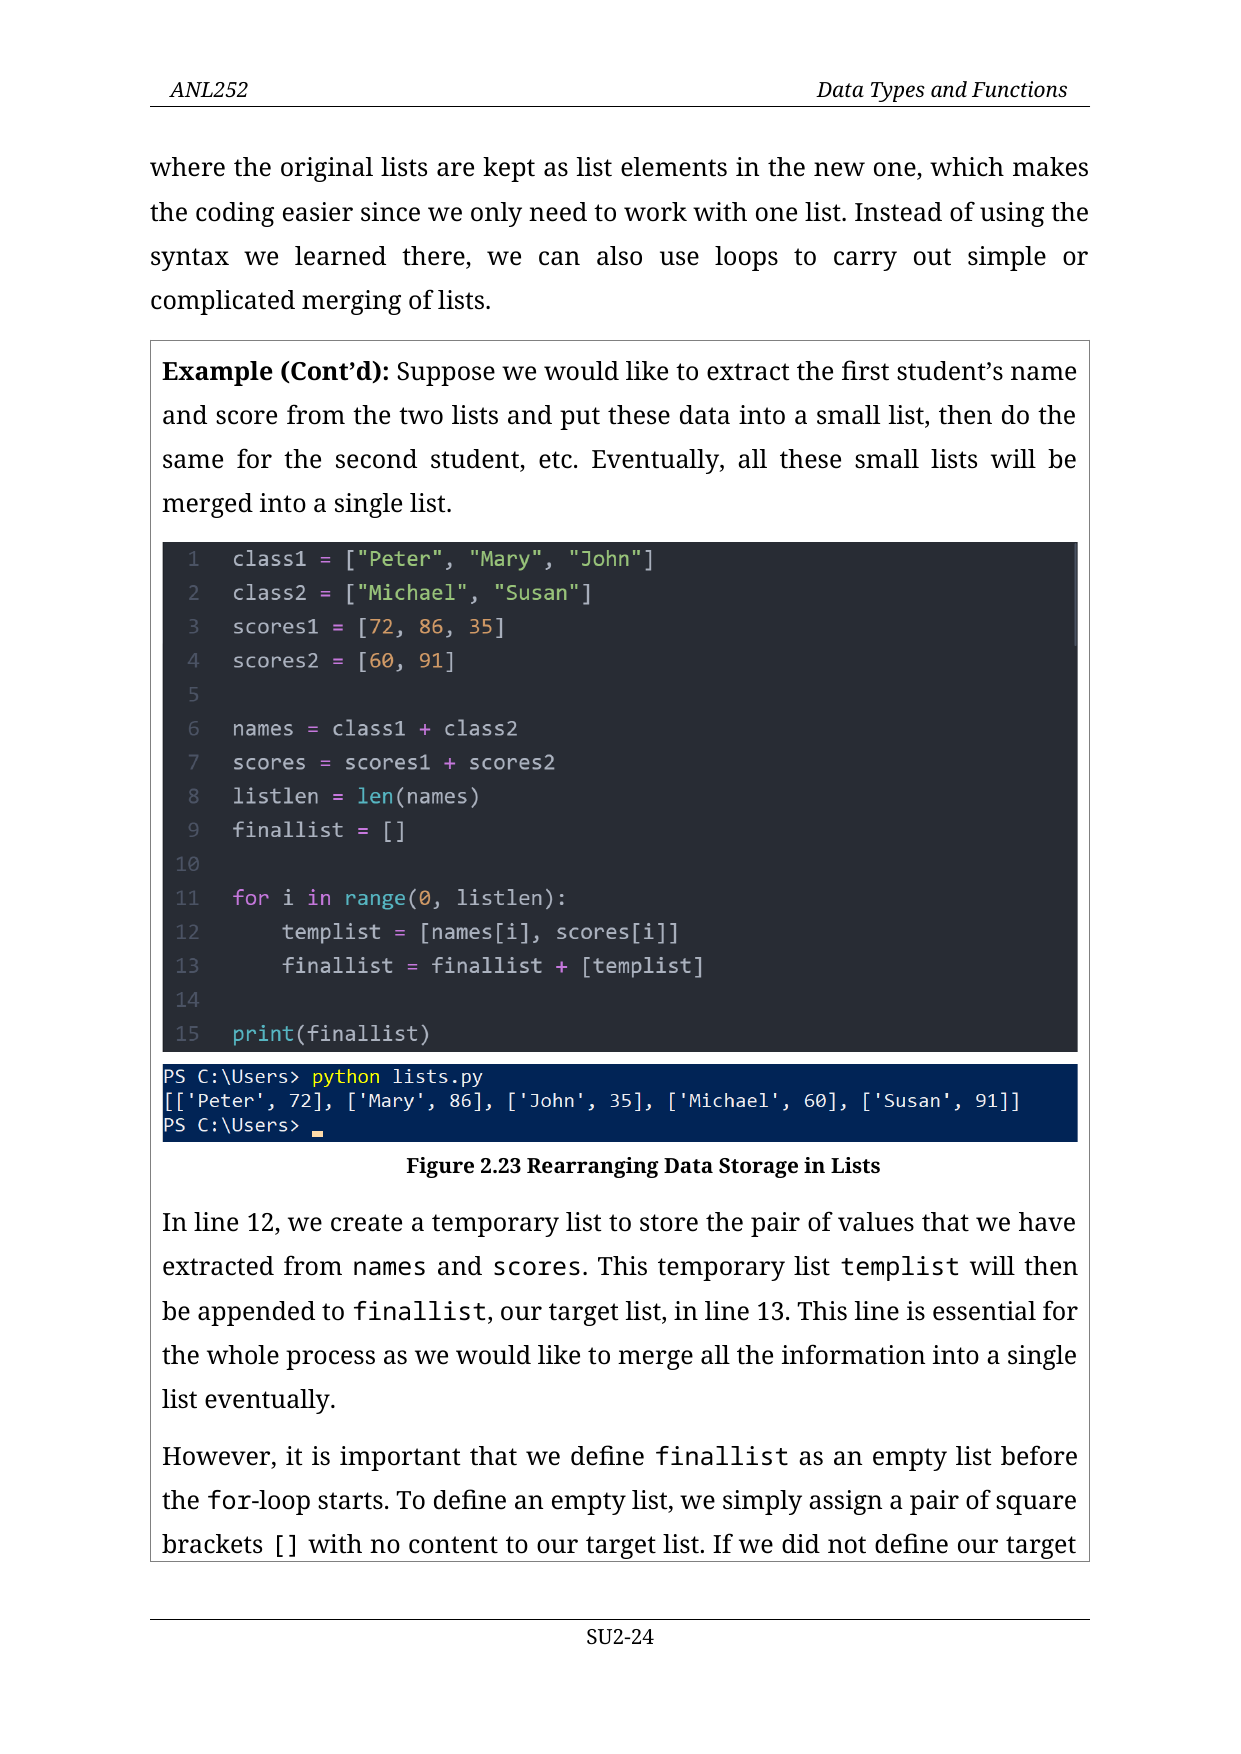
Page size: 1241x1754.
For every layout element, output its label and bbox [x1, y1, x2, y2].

table_header [151, 341, 1089, 1561]
picture [162, 542, 1078, 1052]
text [150, 150, 1090, 317]
picture [162, 1064, 1078, 1142]
